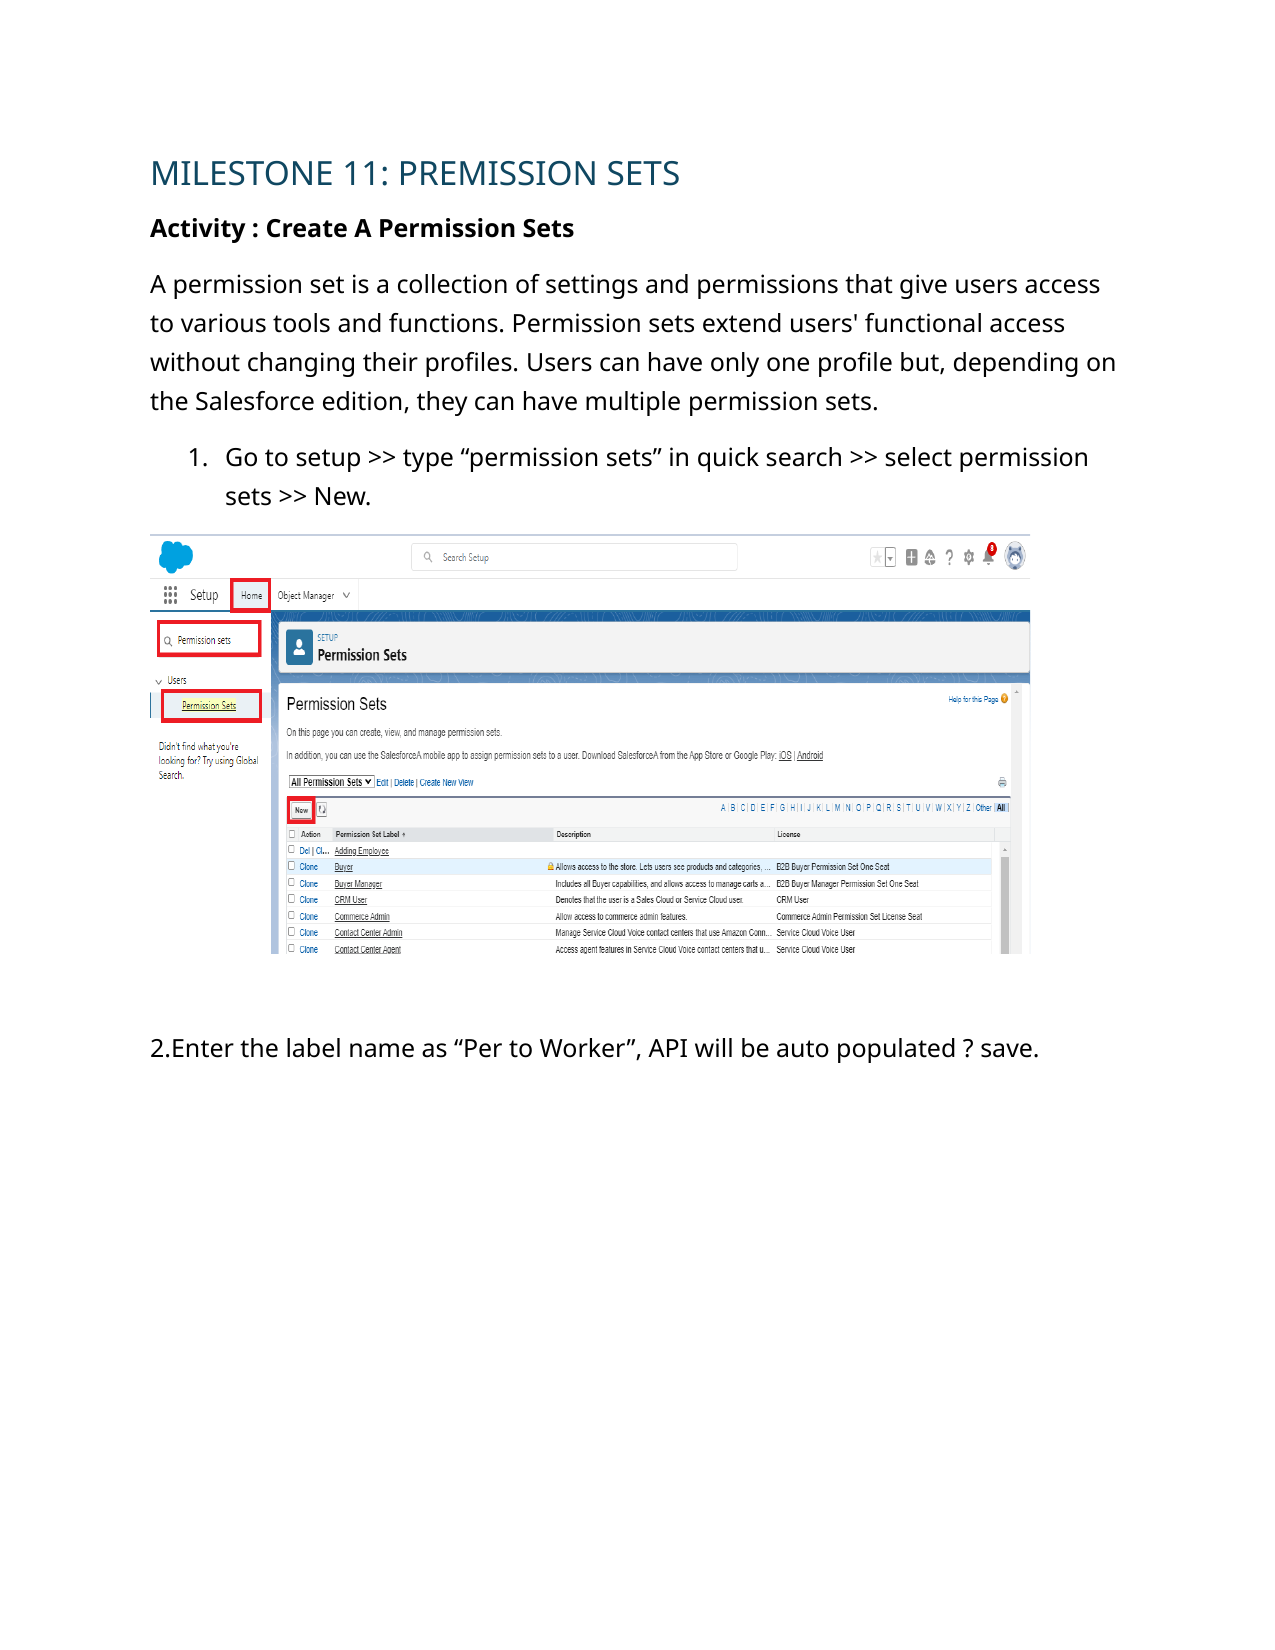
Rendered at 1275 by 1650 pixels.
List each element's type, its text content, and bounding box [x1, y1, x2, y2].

subtitle MILESTONE 11: PREMISSION SETS [150, 150, 1125, 195]
text Activity : Create A Permission Sets [150, 211, 1125, 244]
text 2.Enter the label name as “Per to Worker”, API will be auto populated ? save. [150, 1031, 1125, 1065]
text A permission set is a collection of settings and permissions that give users access to various tools and functions. Permission sets extend users' functional access without changing their profiles. Users can have only one profile but, depending on the Salesforce edition, they can have multiple permission sets. [150, 266, 1125, 418]
picture [150, 534, 1030, 954]
list Go to setup >> type “permission sets” in quick search >> select permission sets >> New. [187, 440, 1125, 513]
